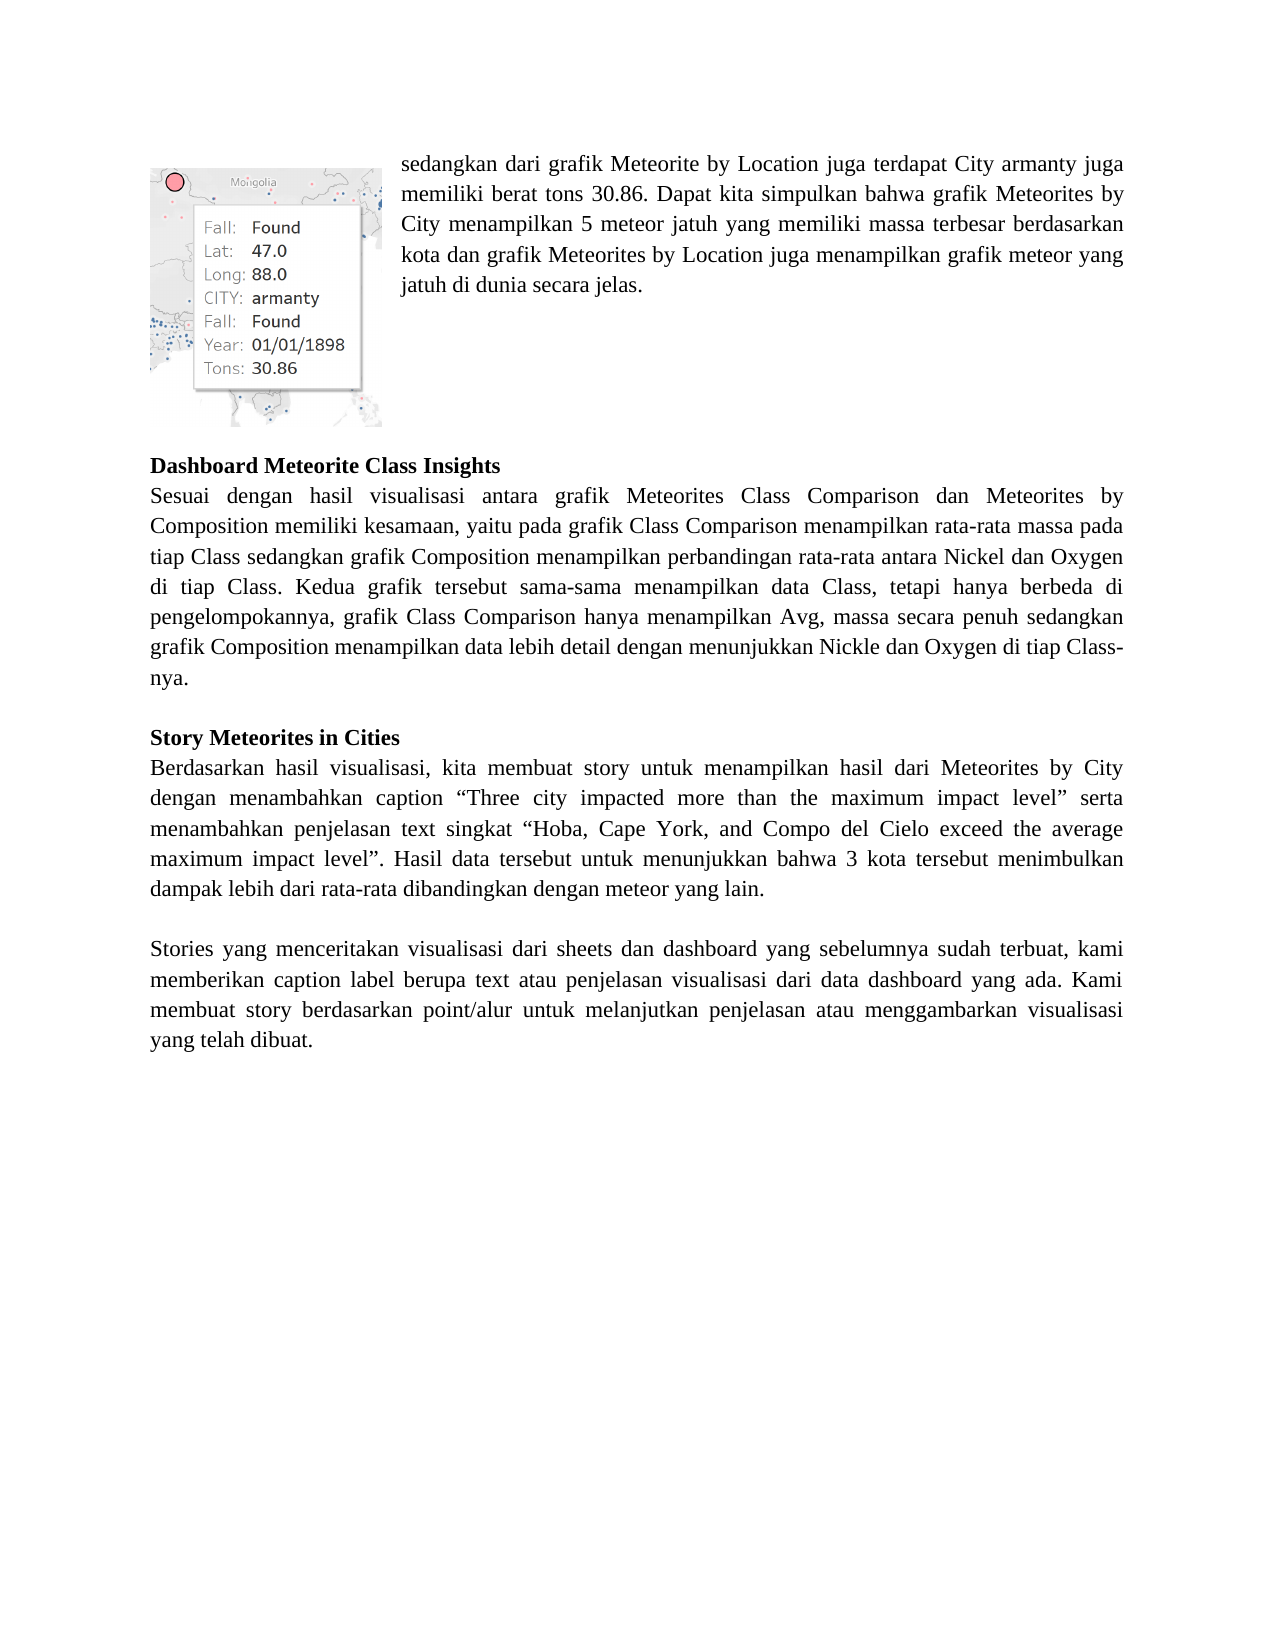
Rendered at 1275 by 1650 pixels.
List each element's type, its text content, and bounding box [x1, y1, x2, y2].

text Sesuai dengan hasil visualisasi antara grafik Meteorites Class Comparison dan Meteorites by Composition memiliki kesamaan, yaitu pada grafik Class Comparison menampilkan rata-rata massa pada tiap Class sedangkan grafik Composition menampilkan perbandingan rata-rata antara Nickel dan Oxygen di tiap Class. Kedua grafik tersebut sama-sama menampilkan data Class, tetapi hanya berbeda di pengelompokannya, grafik Class Comparison hanya menampilkan Avg, massa secara penuh sedangkan grafik Composition menampilkan data lebih detail dengan menunjukkan Nickle dan Oxygen di tiap Class-nya. [150, 482, 1125, 690]
text Berdasarkan hasil visualisasi, kita membuat story untuk menampilkan hasil dari Meteorites by City dengan menambahkan caption “Three city impacted more than the maximum impact level” serta menambahkan penjelasan text singkat “Hoba, Cape York, and Compo del Cielo exceed the average maximum impact level”. Hasil data tersebut untuk menunjukkan bahwa 3 kota tersebut menimbulkan dampak lebih dari rata-rata dibandingkan dengan meteor yang lain. [150, 754, 1125, 901]
text sedangkan dari grafik Meteorite by Location juga terdapat City armanty juga memiliki berat tons 30.86. Dapat kita simpulkan bahwa grafik Meteorites by City menampilkan 5 meteor jatuh yang memiliki massa terbesar berdasarkan kota dan grafik Meteorites by Location juga menampilkan grafik meteor yang jatuh di dunia secara jelas. [150, 150, 1125, 297]
text Dashboard Meteorite Class Insights [150, 452, 1125, 478]
picture [150, 168, 382, 427]
text Story Meteorites in Cities [150, 724, 1125, 750]
text Stories yang menceritakan visualisasi dari sheets dan dashboard yang sebelumnya sudah terbuat, kami memberikan caption label berupa text atau penjelasan visualisasi dari data dashboard yang ada. Kami membuat story berdasarkan point/alur untuk melanjutkan penjelasan atau menggambarkan visualisasi yang telah dibuat. [150, 935, 1125, 1052]
